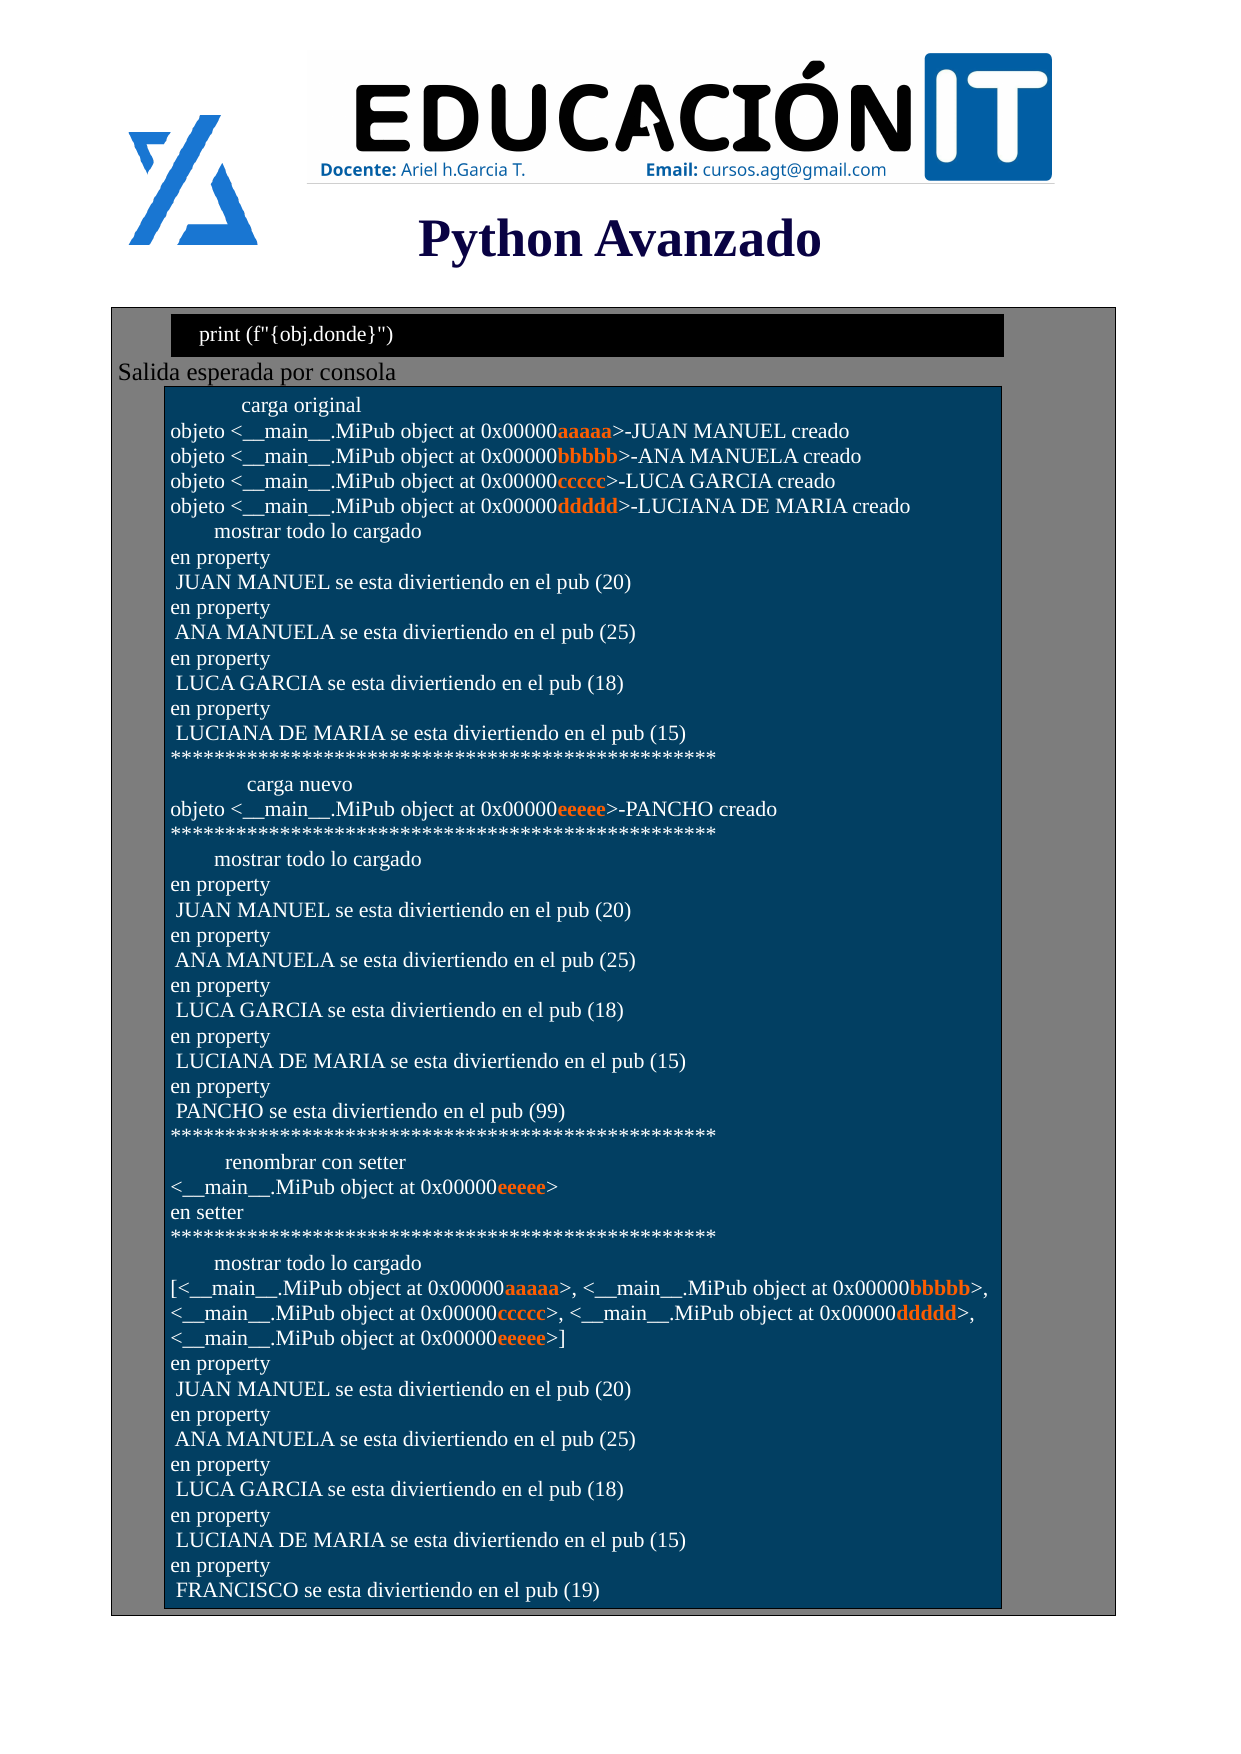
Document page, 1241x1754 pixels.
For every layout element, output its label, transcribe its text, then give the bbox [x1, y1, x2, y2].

picture [128, 115, 258, 245]
picture [306, 50, 1055, 184]
table_header Código Python Salida esperada por consola · [112, 308, 1115, 1615]
